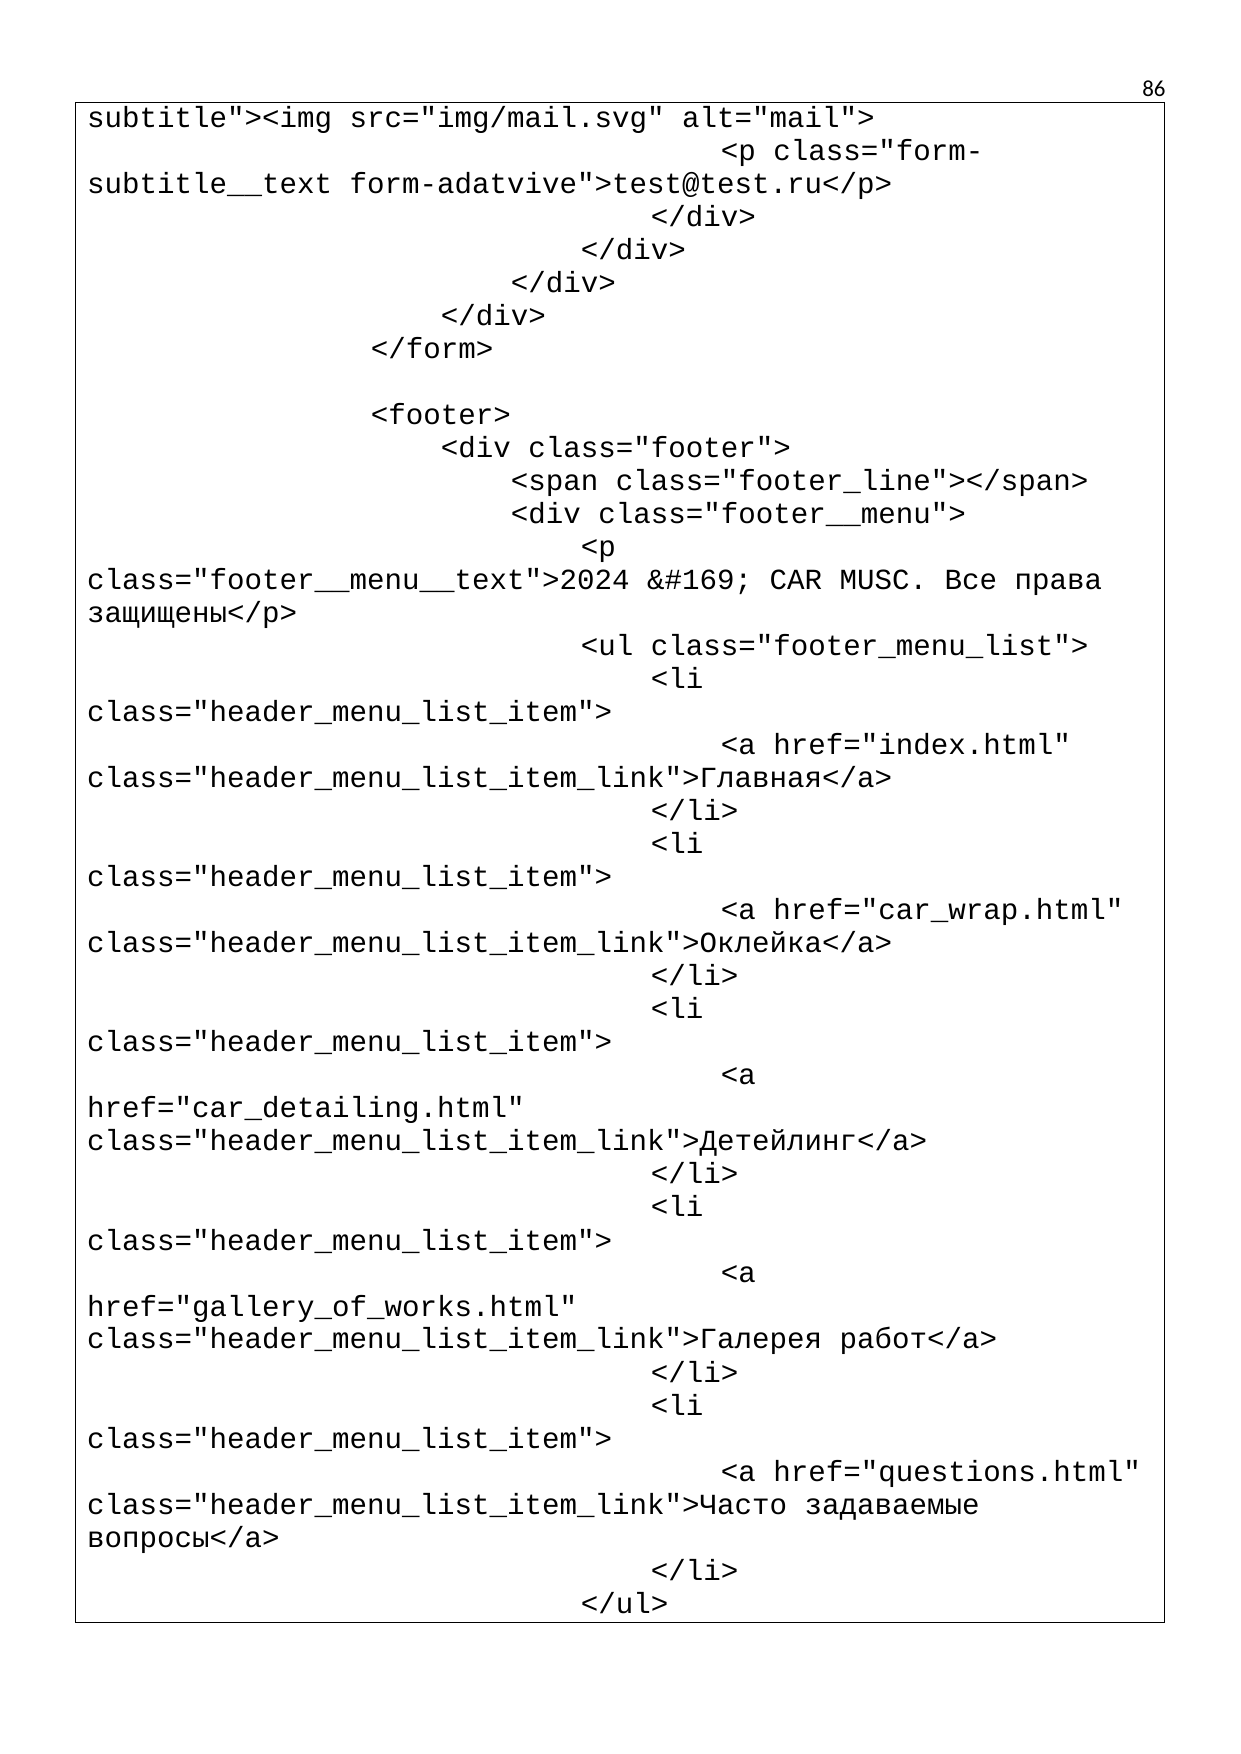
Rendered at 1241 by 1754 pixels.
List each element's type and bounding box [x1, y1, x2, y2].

table_header [76, 103, 1164, 1622]
